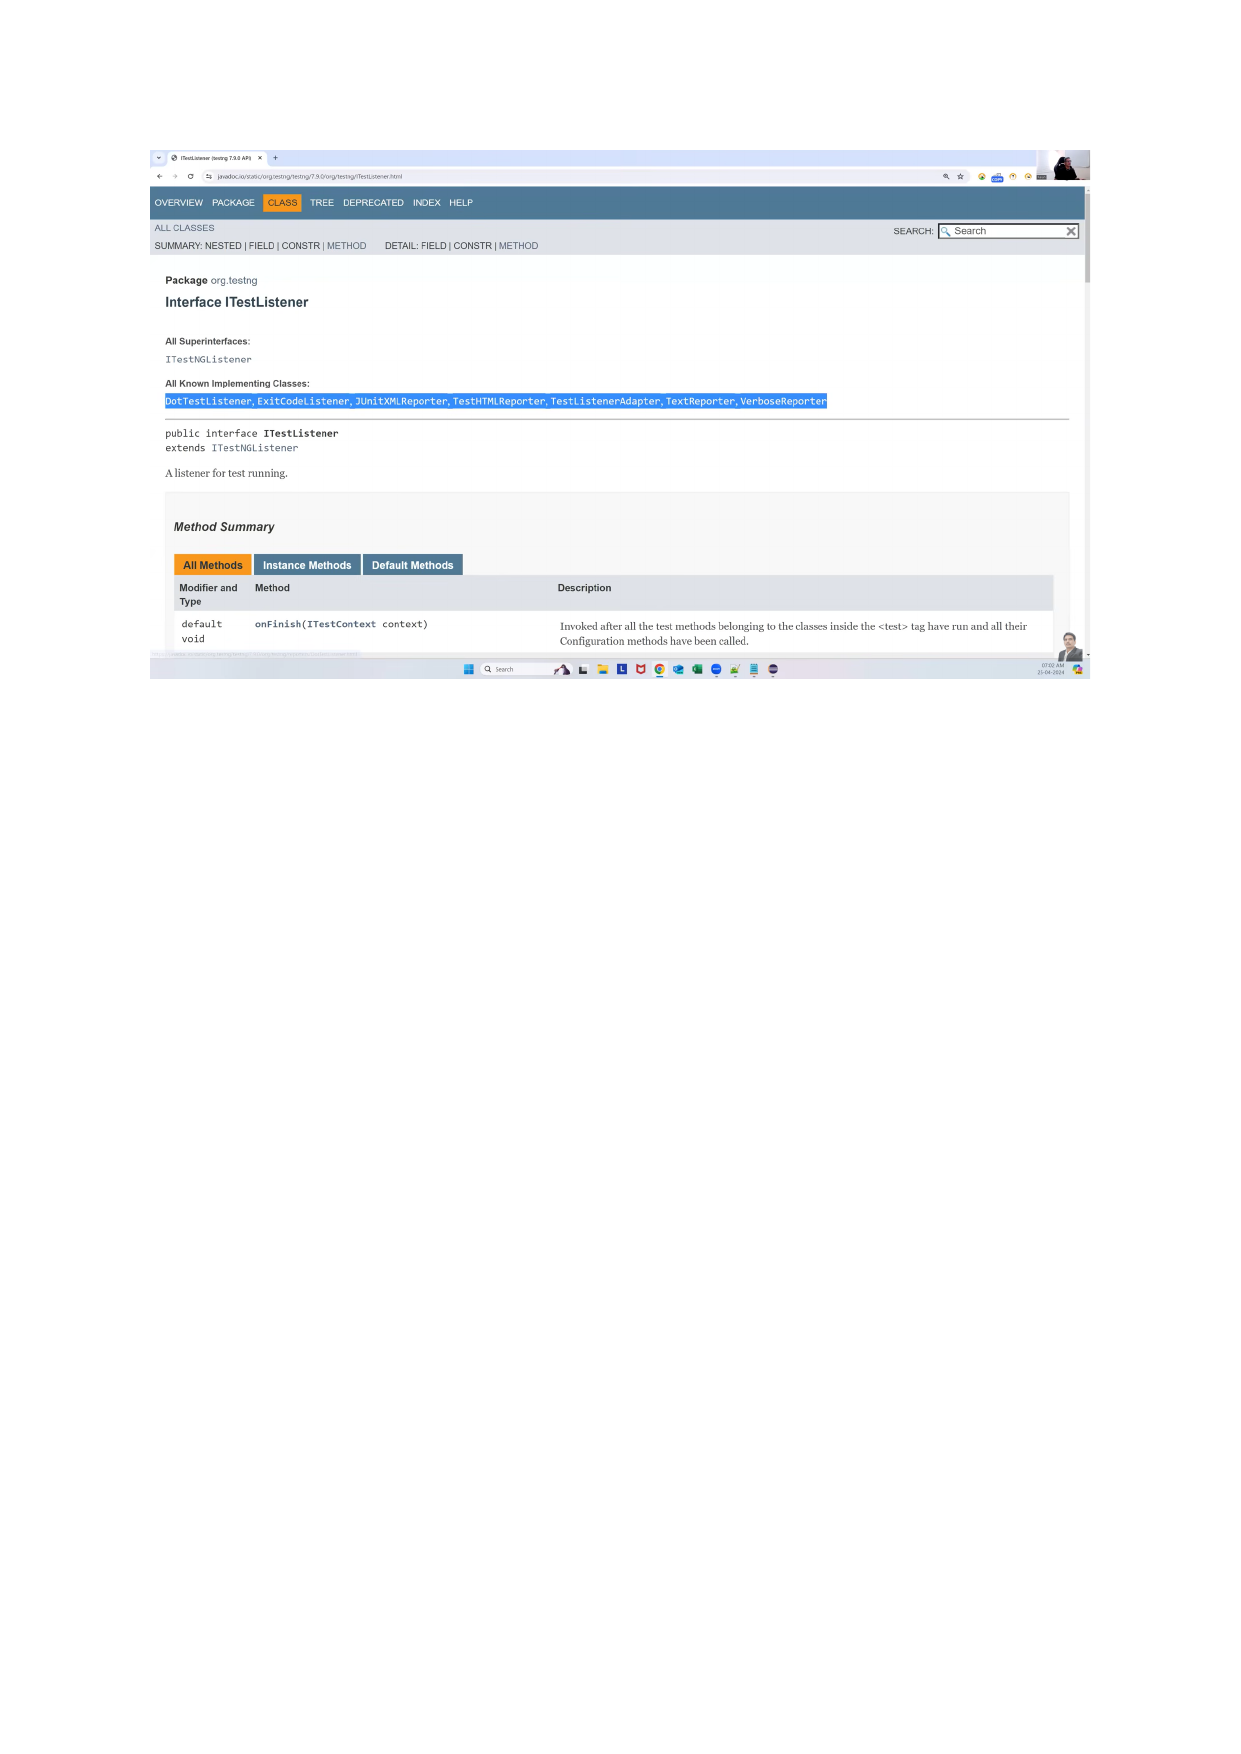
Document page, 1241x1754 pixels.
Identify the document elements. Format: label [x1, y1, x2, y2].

picture [150, 150, 1091, 679]
